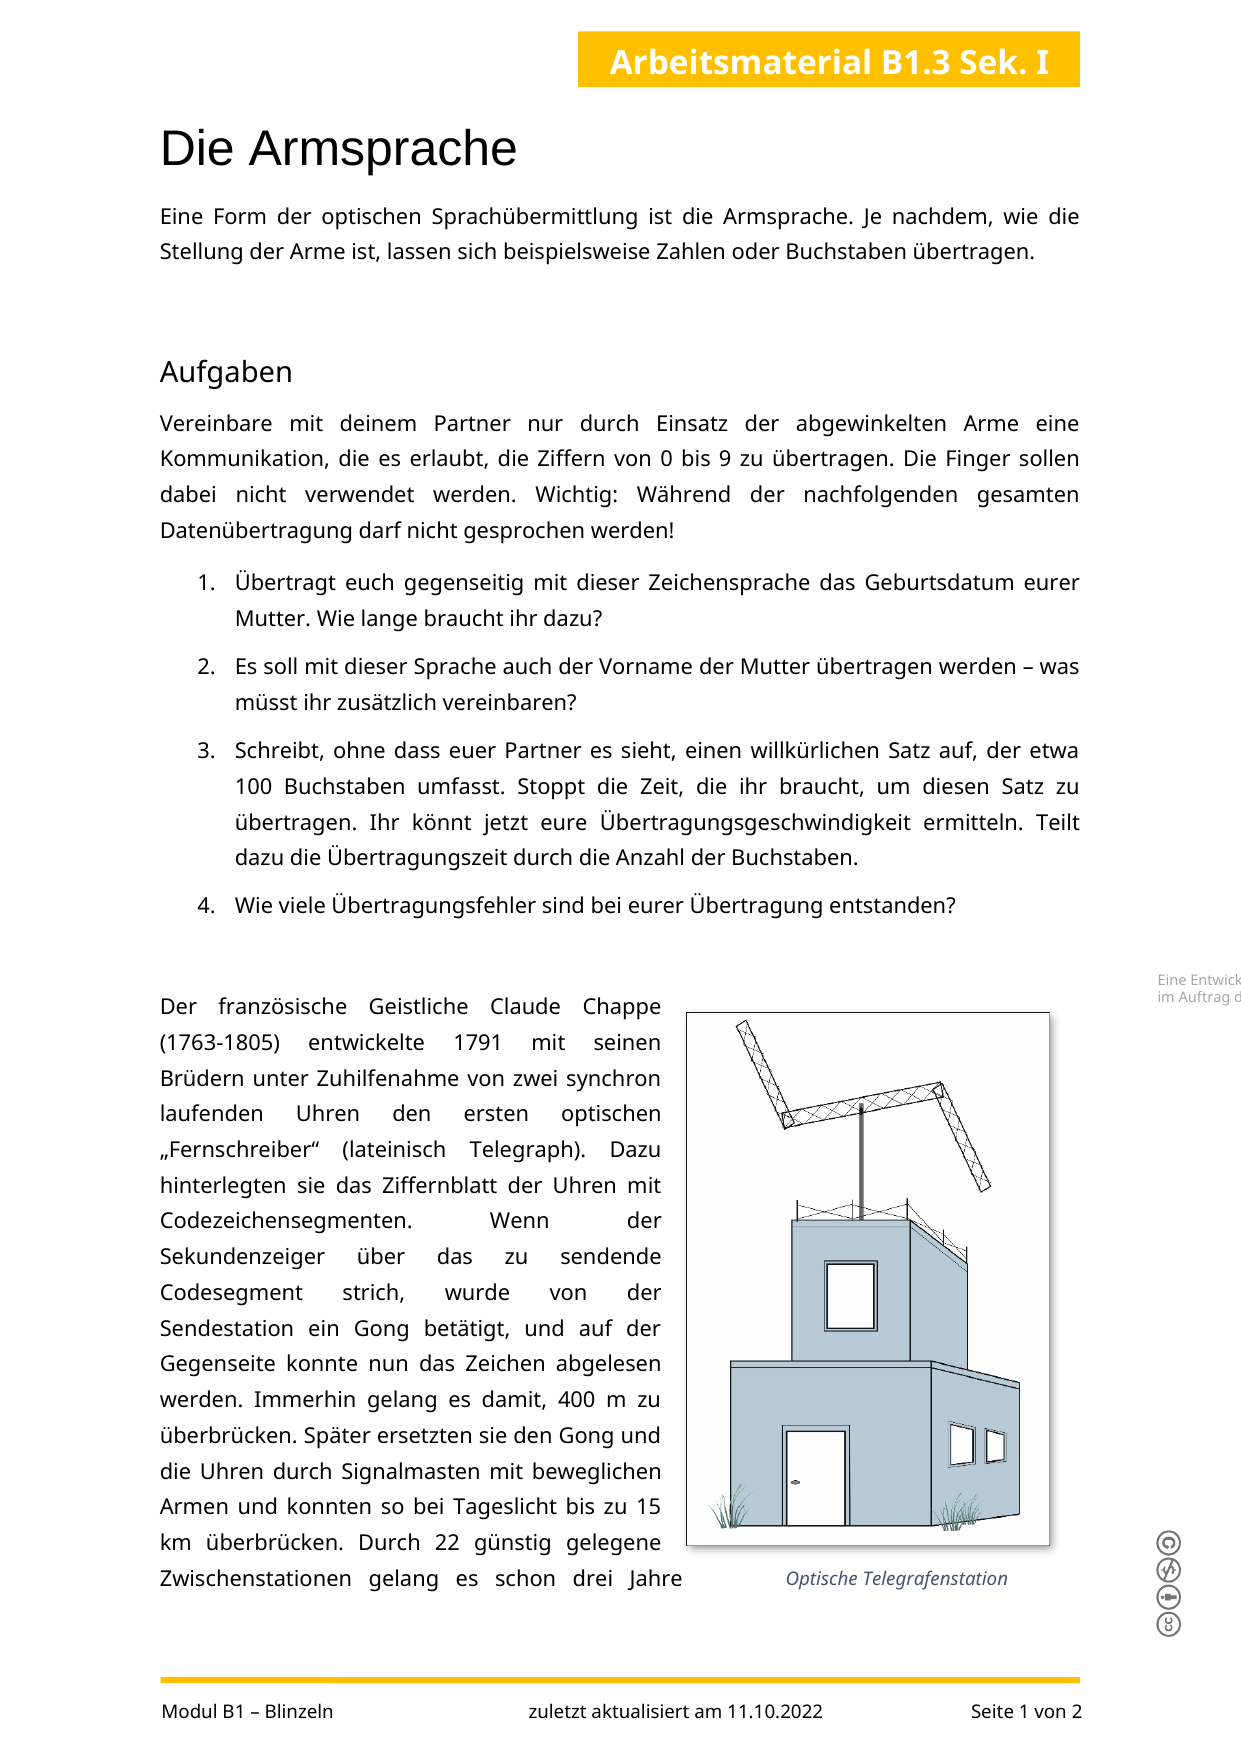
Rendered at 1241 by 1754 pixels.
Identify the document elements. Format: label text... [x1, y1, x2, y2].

text Eine Form der optischen Sprachübermittlung ist die Armsprache. Je nachdem, wie die Stellung der Arme ist, lassen sich beispielsweise Zahlen oder Buchstaben übertragen. [159, 201, 1081, 266]
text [159, 991, 1081, 1593]
subtitle Aufgaben [159, 351, 1081, 391]
list Schreibt, ohne dass euer Partner es sieht, einen willkürlichen Satz auf, der etwa 100 Buchstaben umfasst. Stoppt die Zeit, die ihr braucht, um diesen Satz zu übertragen. Ihr könnt jetzt eure Übertragungsgeschwindigkeit ermitteln. Teilt dazu die Übertragungszeit durch die Anzahl der Buchstaben. [197, 735, 1081, 872]
list Es soll mit dieser Sprache auch der Vorname der Mutter übertragen werden – was müsst ihr zusätzlich vereinbaren? [197, 651, 1081, 717]
list Übertragt euch gegenseitig mit dieser Zeichensprache das Geburtsdatum eurer Mutter. Wie lange braucht ihr dazu? [197, 567, 1081, 633]
title Die Armsprache [159, 118, 1081, 176]
text Vereinbare mit deinem Partner nur durch Einsatz der abgewinkelten Arme eine Kommunikation, die es erlaubt, die Ziffern von 0 bis 9 zu übertragen. Die Finger sollen dabei nicht verwendet werden. Wichtig: Während der nachfolgenden gesamten Datenübertragung darf nicht gesprochen werden! [159, 408, 1081, 544]
list Wie viele Übertragungsfehler sind bei eurer Übertragung entstanden? [197, 891, 1081, 920]
